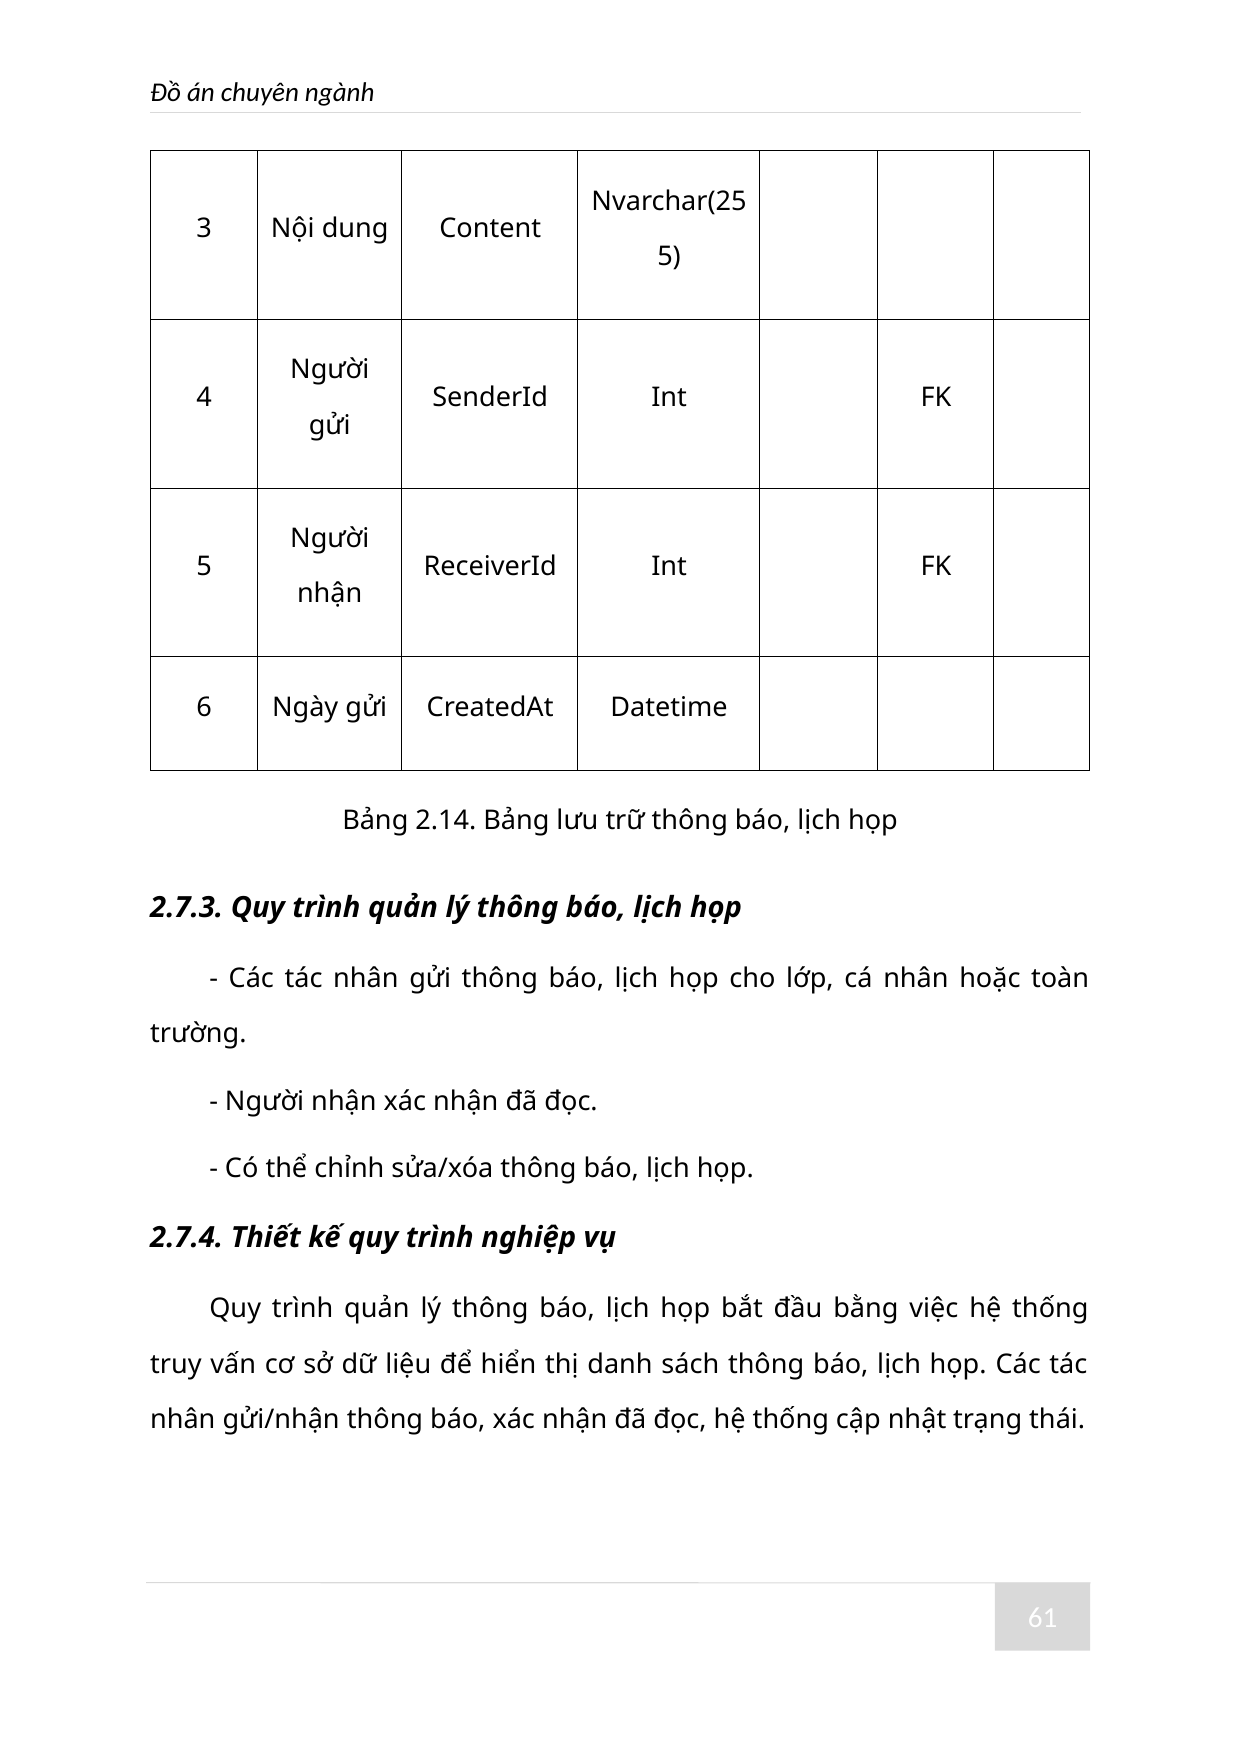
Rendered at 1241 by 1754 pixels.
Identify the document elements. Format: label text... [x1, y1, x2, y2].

table_cell CreatedAt [402, 657, 577, 770]
subtitle 2.7.4. Thiết kế quy trình nghiệp vụ [150, 1217, 1090, 1256]
table_cell [994, 320, 1089, 487]
table_cell Người gửi [258, 320, 401, 487]
table_cell 6 [151, 657, 257, 770]
table_cell Int [578, 489, 759, 656]
table_cell Ngày gửi [258, 657, 401, 770]
table_cell [878, 151, 993, 319]
text - Người nhận xác nhận đã đọc. [150, 1081, 1090, 1118]
text - Có thể chỉnh sửa/xóa thông báo, lịch họp. [150, 1149, 1090, 1186]
table_cell Int [578, 320, 759, 487]
table_cell FK [878, 320, 993, 487]
table_cell SenderId [402, 320, 577, 487]
table_cell [994, 489, 1089, 656]
table_cell 5 [151, 489, 257, 656]
table_cell Nvarchar(255) [578, 151, 759, 319]
table_cell Content [402, 151, 577, 319]
table_cell ReceiverId [402, 489, 577, 656]
table_cell [760, 151, 877, 319]
text - Các tác nhân gửi thông báo, lịch họp cho lớp, cá nhân hoặc toàn trường. [150, 958, 1090, 1050]
table_cell Người nhận [258, 489, 401, 656]
table_cell 3 [151, 151, 257, 319]
table_cell Nội dung [258, 151, 401, 319]
table_cell [760, 657, 877, 770]
table_cell [994, 151, 1089, 319]
table_cell [994, 657, 1089, 770]
table_cell [760, 320, 877, 487]
table_cell 4 [151, 320, 257, 487]
table_cell [760, 489, 877, 656]
table_cell [878, 657, 993, 770]
subtitle 2.7.3. Quy trình quản lý thông báo, lịch họp [150, 886, 1090, 926]
text Bảng 2.14. Bảng lưu trữ thông báo, lịch họp [150, 801, 1090, 838]
table_cell Datetime [578, 657, 759, 770]
table_cell FK [878, 489, 993, 656]
text Quy trình quản lý thông báo, lịch họp bắt đầu bằng việc hệ thống truy vấn cơ sở dữ liệu để hiển thị danh sách thông báo, lịch họp. Các tác nhân gửi/nhận thông báo, xác nhận đã đọc, hệ thống cập nhật trạng thái. [150, 1289, 1090, 1436]
